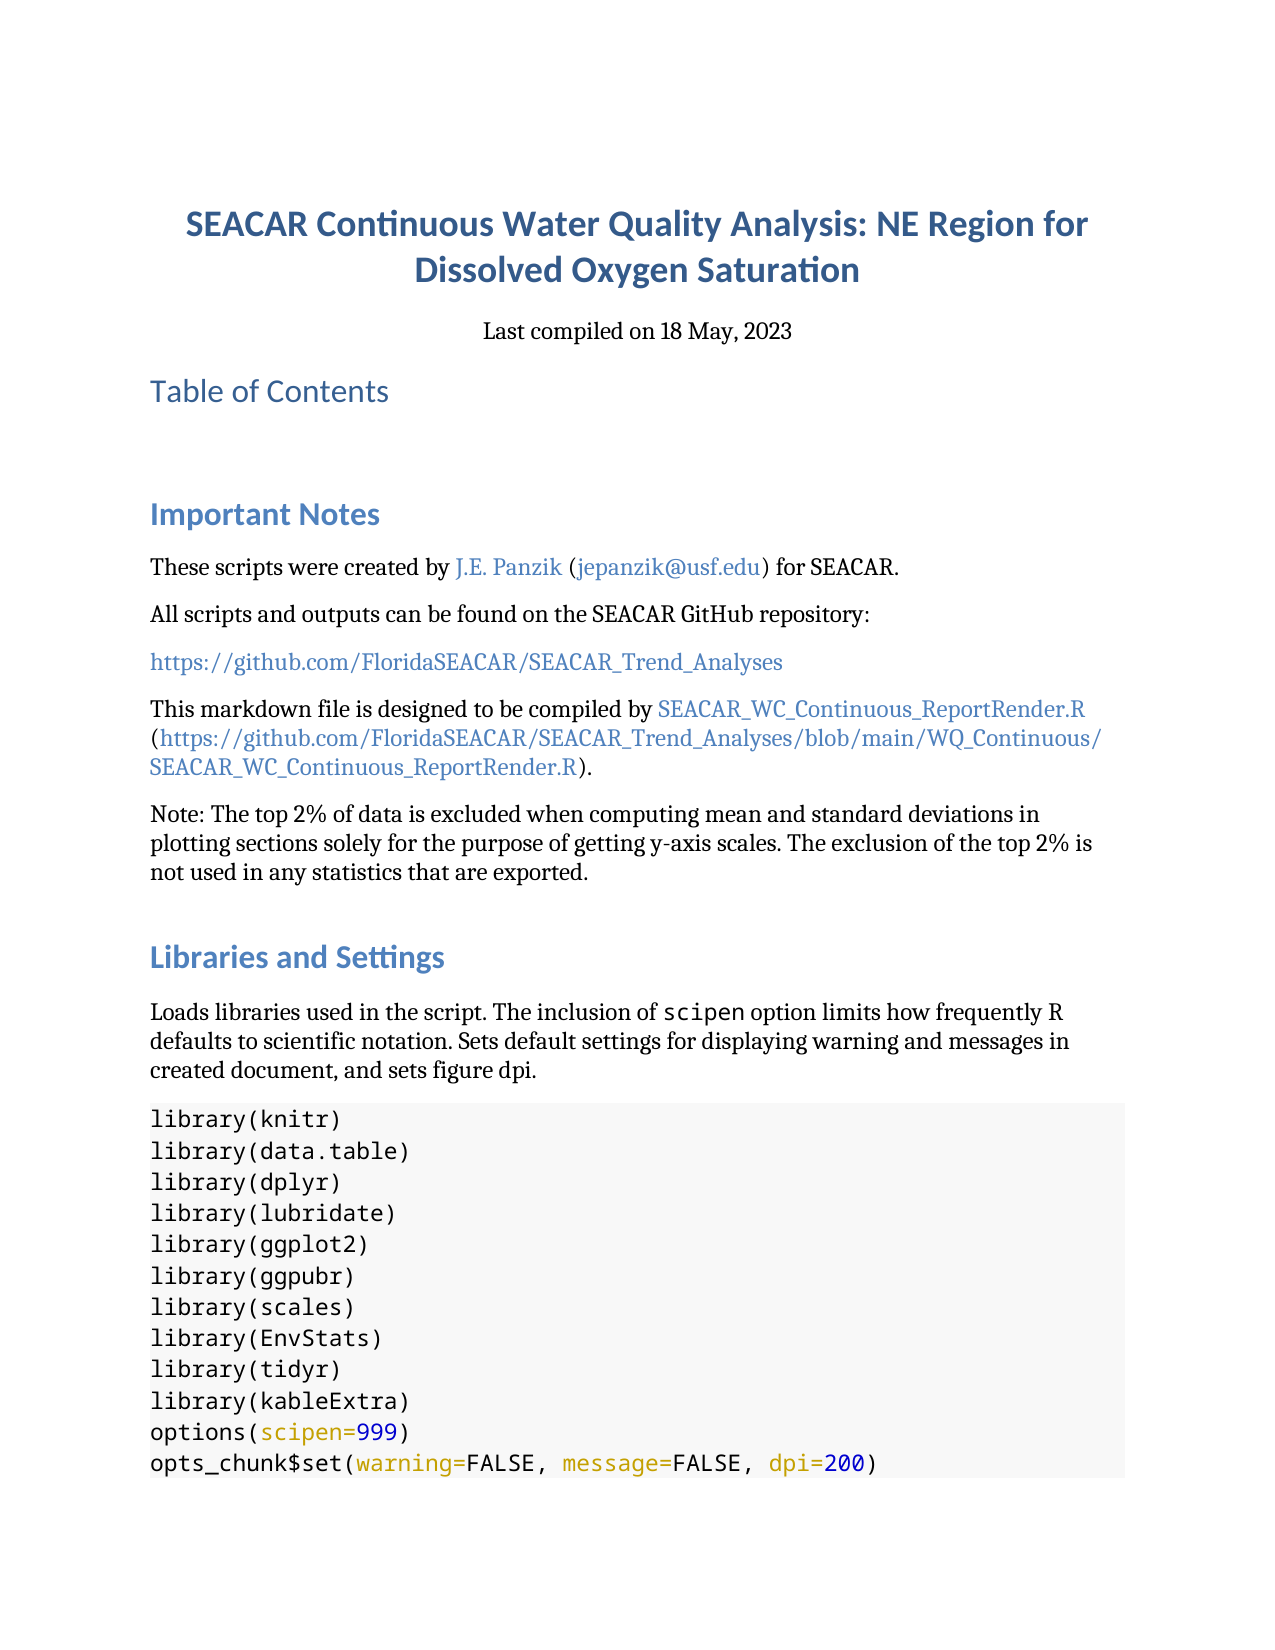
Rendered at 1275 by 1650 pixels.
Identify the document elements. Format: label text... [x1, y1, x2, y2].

text library(knitr) library(data.table) library(dplyr) library(lubridate) library(ggplot2) library(ggpubr) library(scales) library(EnvStats) library(tidyr) library(kableExtra) options(scipen=999) opts_chunk$set(warning=FALSE, message=FALSE, dpi=200) [150, 1103, 1125, 1478]
text All scripts and outputs can be found on the SEACAR GitHub repository: [150, 600, 1125, 629]
subtitle Libraries and Settings [150, 936, 1125, 977]
text These scripts were created by J.E. Panzik (jepanzik@usf.edu) for SEACAR. [150, 553, 1125, 581]
text Last compiled on 18 May, 2023 [150, 317, 1125, 345]
subtitle Important Notes [150, 493, 1125, 534]
text Note: The top 2% of data is excluded when computing mean and standard deviations in plotting sections solely for the purpose of getting y-axis scales. The exclusion of the top 2% is not used in any statistics that are exported. [150, 800, 1125, 886]
title SEACAR Continuous Water Quality Analysis: NE Region for Dissolved Oxygen Saturation [150, 200, 1125, 292]
text Loads libraries used in the script. The inclusion of scipen option limits how frequently R defaults to scientific notation. Sets default settings for displaying warning and messages in created document, and sets figure dpi. [150, 996, 1125, 1084]
text https://github.com/FloridaSEACAR/SEACAR_Trend_Analyses [150, 648, 1125, 676]
text This markdown file is designed to be compiled by SEACAR_WC_Continuous_ReportRender.R (https://github.com/FloridaSEACAR/SEACAR_Trend_Analyses/blob/main/WQ_Continuous/SEACAR_WC_Continuous_ReportRender.R). [150, 695, 1125, 781]
